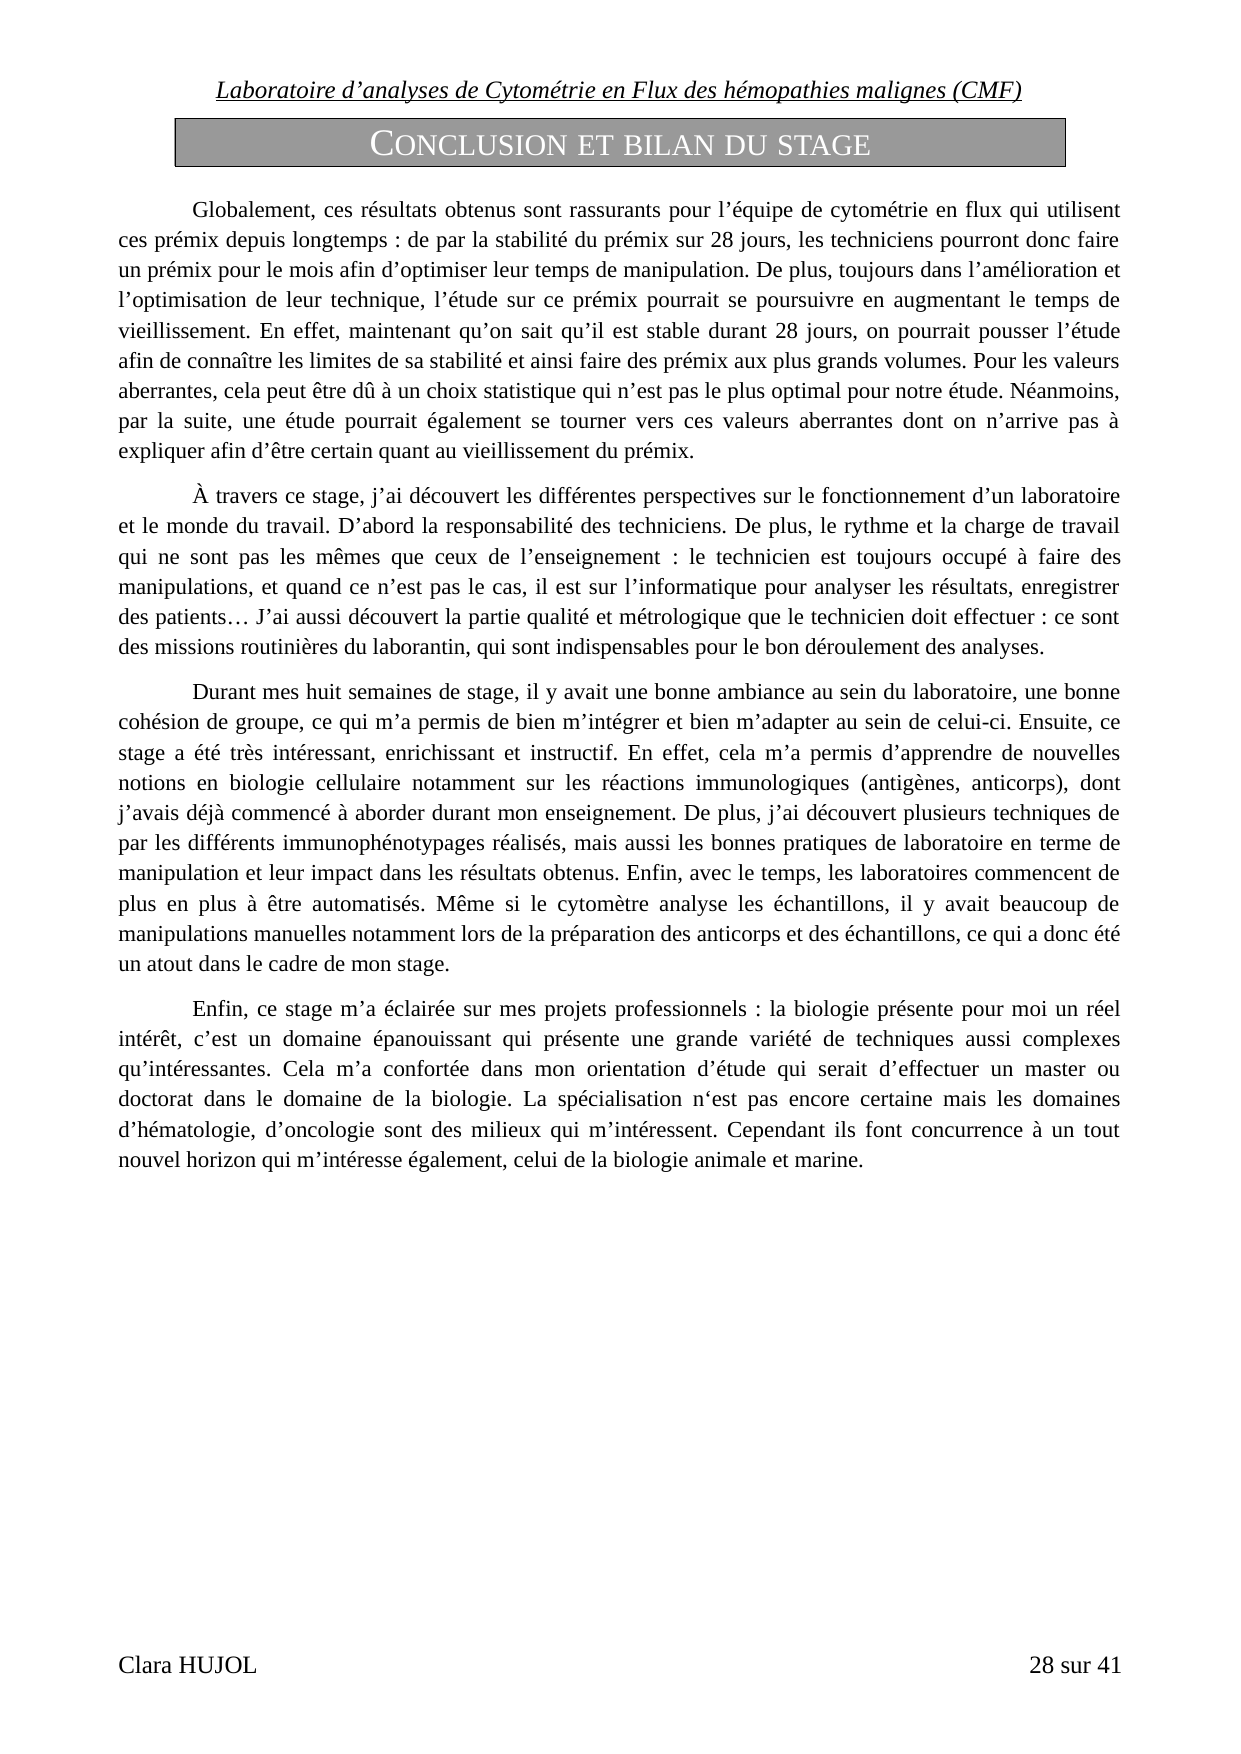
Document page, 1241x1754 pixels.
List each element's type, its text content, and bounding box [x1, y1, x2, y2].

text À travers ce stage, j’ai découvert les différentes perspectives sur le fonctionnement d’un laboratoire et le monde du travail. D’abord la responsabilité des techniciens. De plus, le rythme et la charge de travail qui ne sont pas les mêmes que ceux de l’enseignement : le technicien est toujours occupé à faire des manipulations, et quand ce n’est pas le cas, il est sur l’informatique pour analyser les résultats, enregistrer des patients… J’ai aussi découvert la partie qualité et métrologique que le technicien doit effectuer : ce sont des missions routinières du laborantin, qui sont indispensables pour le bon déroulement des analyses. [118, 482, 1122, 660]
text Conclusion et bilan du stage [176, 119, 1065, 166]
text Enfin, ce stage m’a éclairée sur mes projets professionnels : la biologie présente pour moi un réel intérêt, c’est un domaine épanouissant qui présente une grande variété de techniques aussi complexes qu’intéressantes. Cela m’a confortée dans mon orientation d’étude qui serait d’effectuer un master ou doctorat dans le domaine de la biologie. La spécialisation n‘est pas encore certaine mais les domaines d’hématologie, d’oncologie sont des milieux qui m’intéressent. Cependant ils font concurrence à un tout nouvel horizon qui m’intéresse également, celui de la biologie animale et marine. [118, 995, 1122, 1172]
text Globalement, ces résultats obtenus sont rassurants pour l’équipe de cytométrie en flux qui utilisent ces prémix depuis longtemps : de par la stabilité du prémix sur 28 jours, les techniciens pourront donc faire un prémix pour le mois afin d’optimiser leur temps de manipulation. De plus, toujours dans l’amélioration et l’optimisation de leur technique, l’étude sur ce prémix pourrait se poursuivre en augmentant le temps de vieillissement. En effet, maintenant qu’on sait qu’il est stable durant 28 jours, on pourrait pousser l’étude afin de connaître les limites de sa stabilité et ainsi faire des prémix aux plus grands volumes. Pour les valeurs aberrantes, cela peut être dû à un choix statistique qui n’est pas le plus optimal pour notre étude. Néanmoins, par la suite, une étude pourrait également se tourner vers ces valeurs aberrantes dont on n’arrive pas à expliquer afin d’être certain quant au vieillissement du prémix. [118, 196, 1122, 464]
text Durant mes huit semaines de stage, il y avait une bonne ambiance au sein du laboratoire, une bonne cohésion de groupe, ce qui m’a permis de bien m’intégrer et bien m’adapter au sein de celui-ci. Ensuite, ce stage a été très intéressant, enrichissant et instructif. En effet, cela m’a permis d’apprendre de nouvelles notions en biologie cellulaire notamment sur les réactions immunologiques (antigènes, anticorps), dont j’avais déjà commencé à aborder durant mon enseignement. De plus, j’ai découvert plusieurs techniques de par les différents immunophénotypages réalisés, mais aussi les bonnes pratiques de laboratoire en terme de manipulation et leur impact dans les résultats obtenus. Enfin, avec le temps, les laboratoires commencent de plus en plus à être automatisés. Même si le cytomètre analyse les échantillons, il y avait beaucoup de manipulations manuelles notamment lors de la préparation des anticorps et des échantillons, ce qui a donc été un atout dans le cadre de mon stage. [118, 678, 1122, 976]
